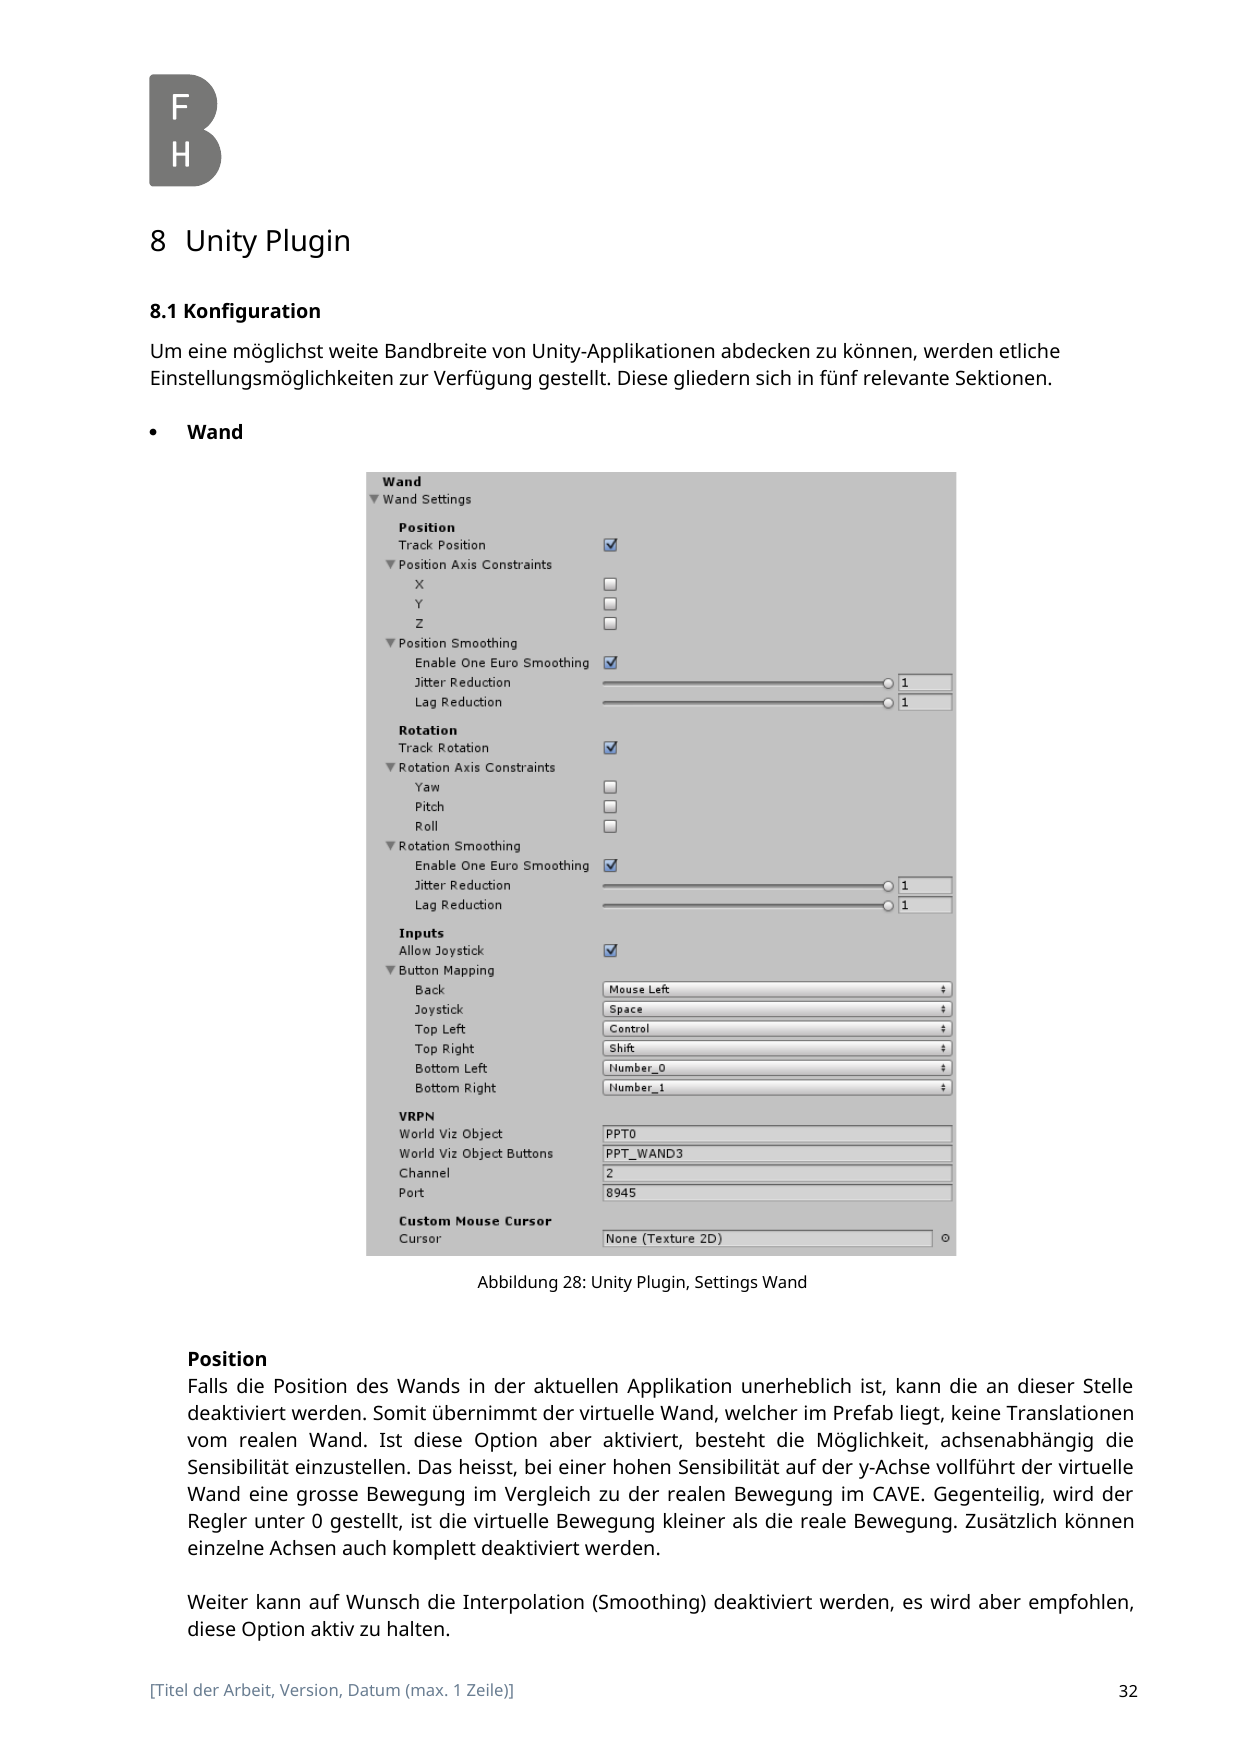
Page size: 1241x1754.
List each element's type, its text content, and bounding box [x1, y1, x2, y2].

list Wand [149, 418, 1136, 472]
text Abbildung 28: Unity Plugin, Settings Wand [149, 1268, 1136, 1293]
subtitle Unity Plugin [149, 221, 1136, 260]
text Weiter kann auf Wunsch die Interpolation (Smoothing) deaktiviert werden, es wird aber empfohlen, diese Option aktiv zu halten. [187, 1588, 1136, 1642]
text Position [187, 1345, 1136, 1372]
text Um eine möglichst weite Bandbreite von Unity-Applikationen abdecken zu können, werden etliche Einstellungsmöglichkeiten zur Verfügung gestellt. Diese gliedern sich in fünf relevante Sektionen. [149, 337, 1136, 391]
picture [366, 472, 957, 1256]
subtitle Konfiguration [149, 298, 1136, 325]
text Falls die Position des Wands in der aktuellen Applikation unerheblich ist, kann die an dieser Stelle deaktiviert werden. Somit übernimmt der virtuelle Wand, welcher im Prefab liegt, keine Translationen vom realen Wand. Ist diese Option aber aktiviert, besteht die Möglichkeit, achsenabhängig die Sensibilität einzustellen. Das heisst, bei einer hohen Sensibilität auf der y-Achse vollführt der virtuelle Wand eine grosse Bewegung im Vergleich zu der realen Bewegung im CAVE. Gegenteilig, wird der Regler unter 0 gestellt, ist die virtuelle Bewegung kleiner als die reale Bewegung. Zusätzlich können einzelne Achsen auch komplett deaktiviert werden. [187, 1372, 1136, 1561]
